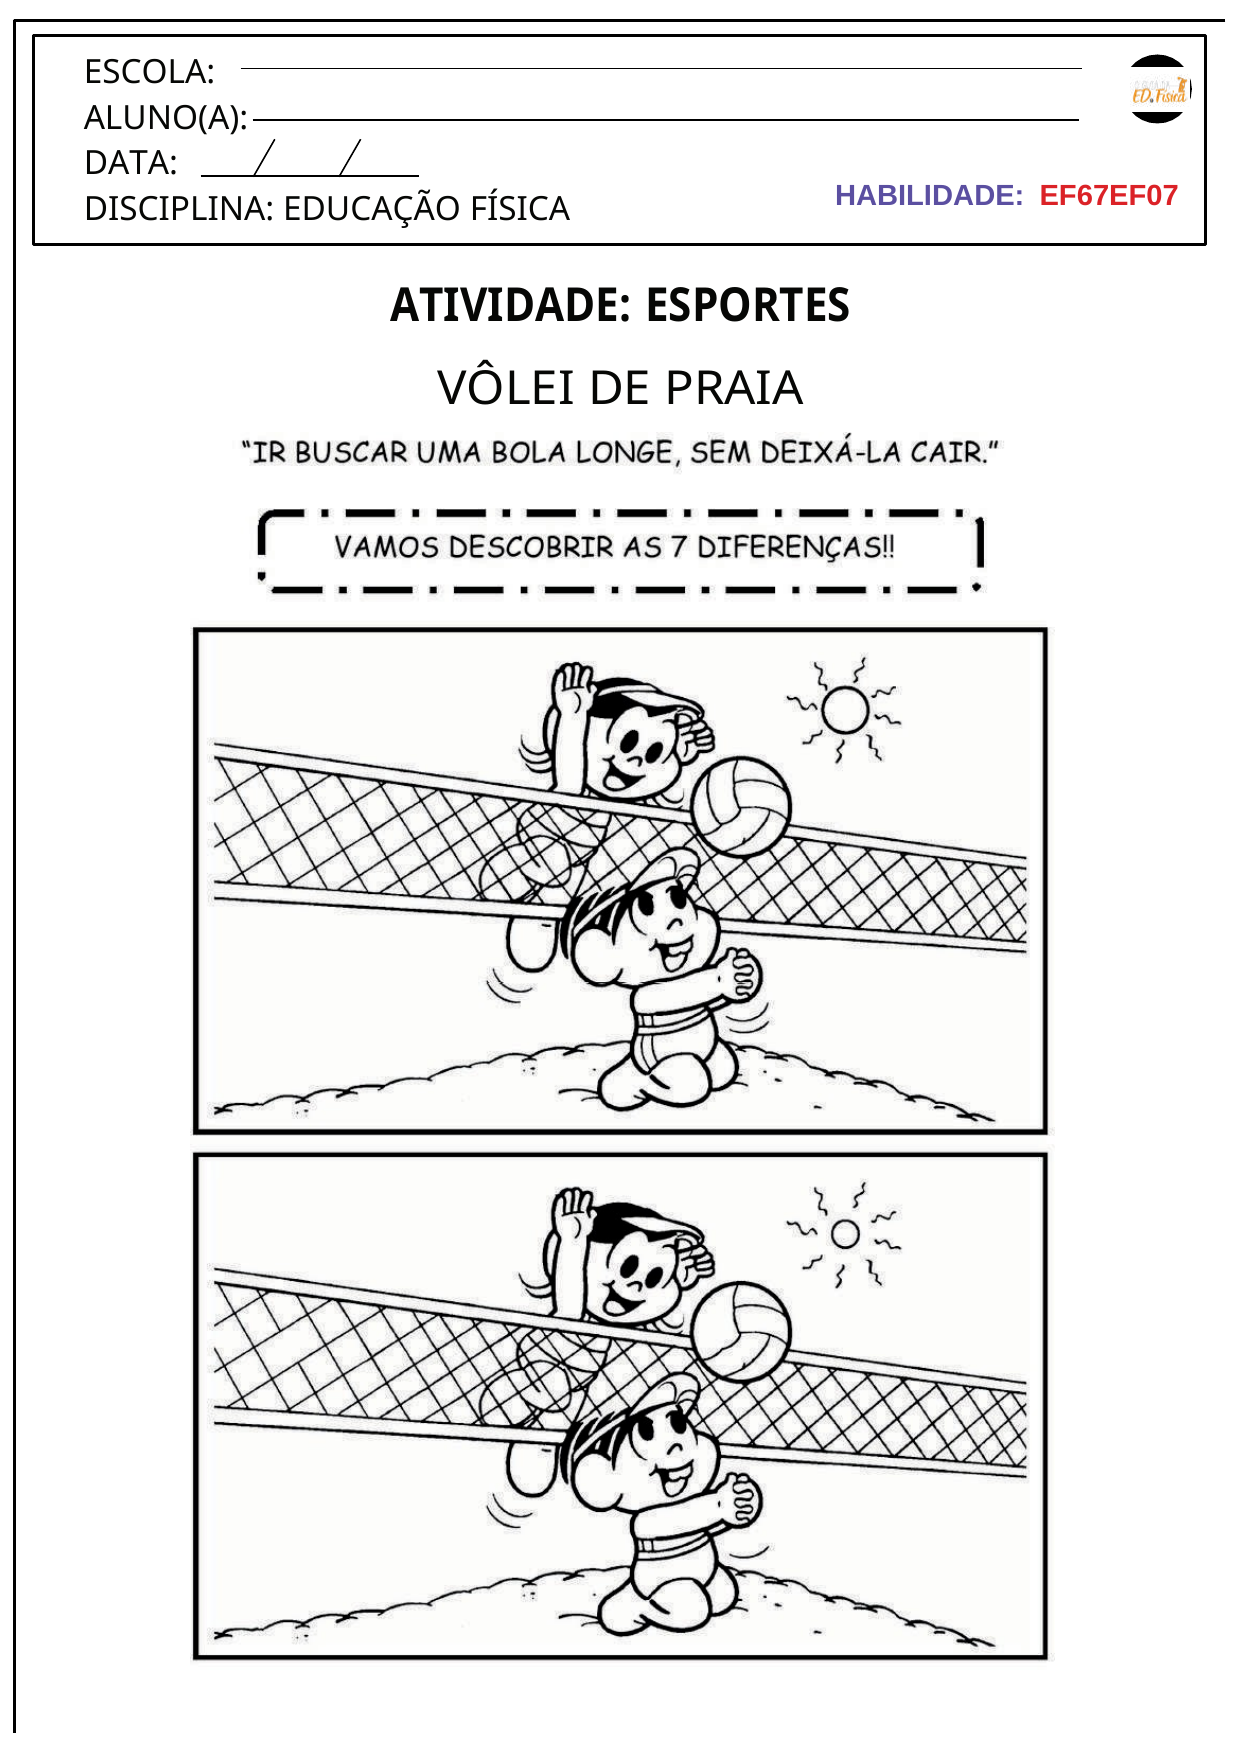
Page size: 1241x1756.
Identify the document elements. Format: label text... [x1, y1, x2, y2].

picture [1116, 66, 1190, 112]
subtitle ATIVIDADE: ESPORTES [83, 271, 1157, 335]
text VÔLEI DE PRAIA [83, 354, 1157, 418]
picture [190, 432, 1055, 1670]
